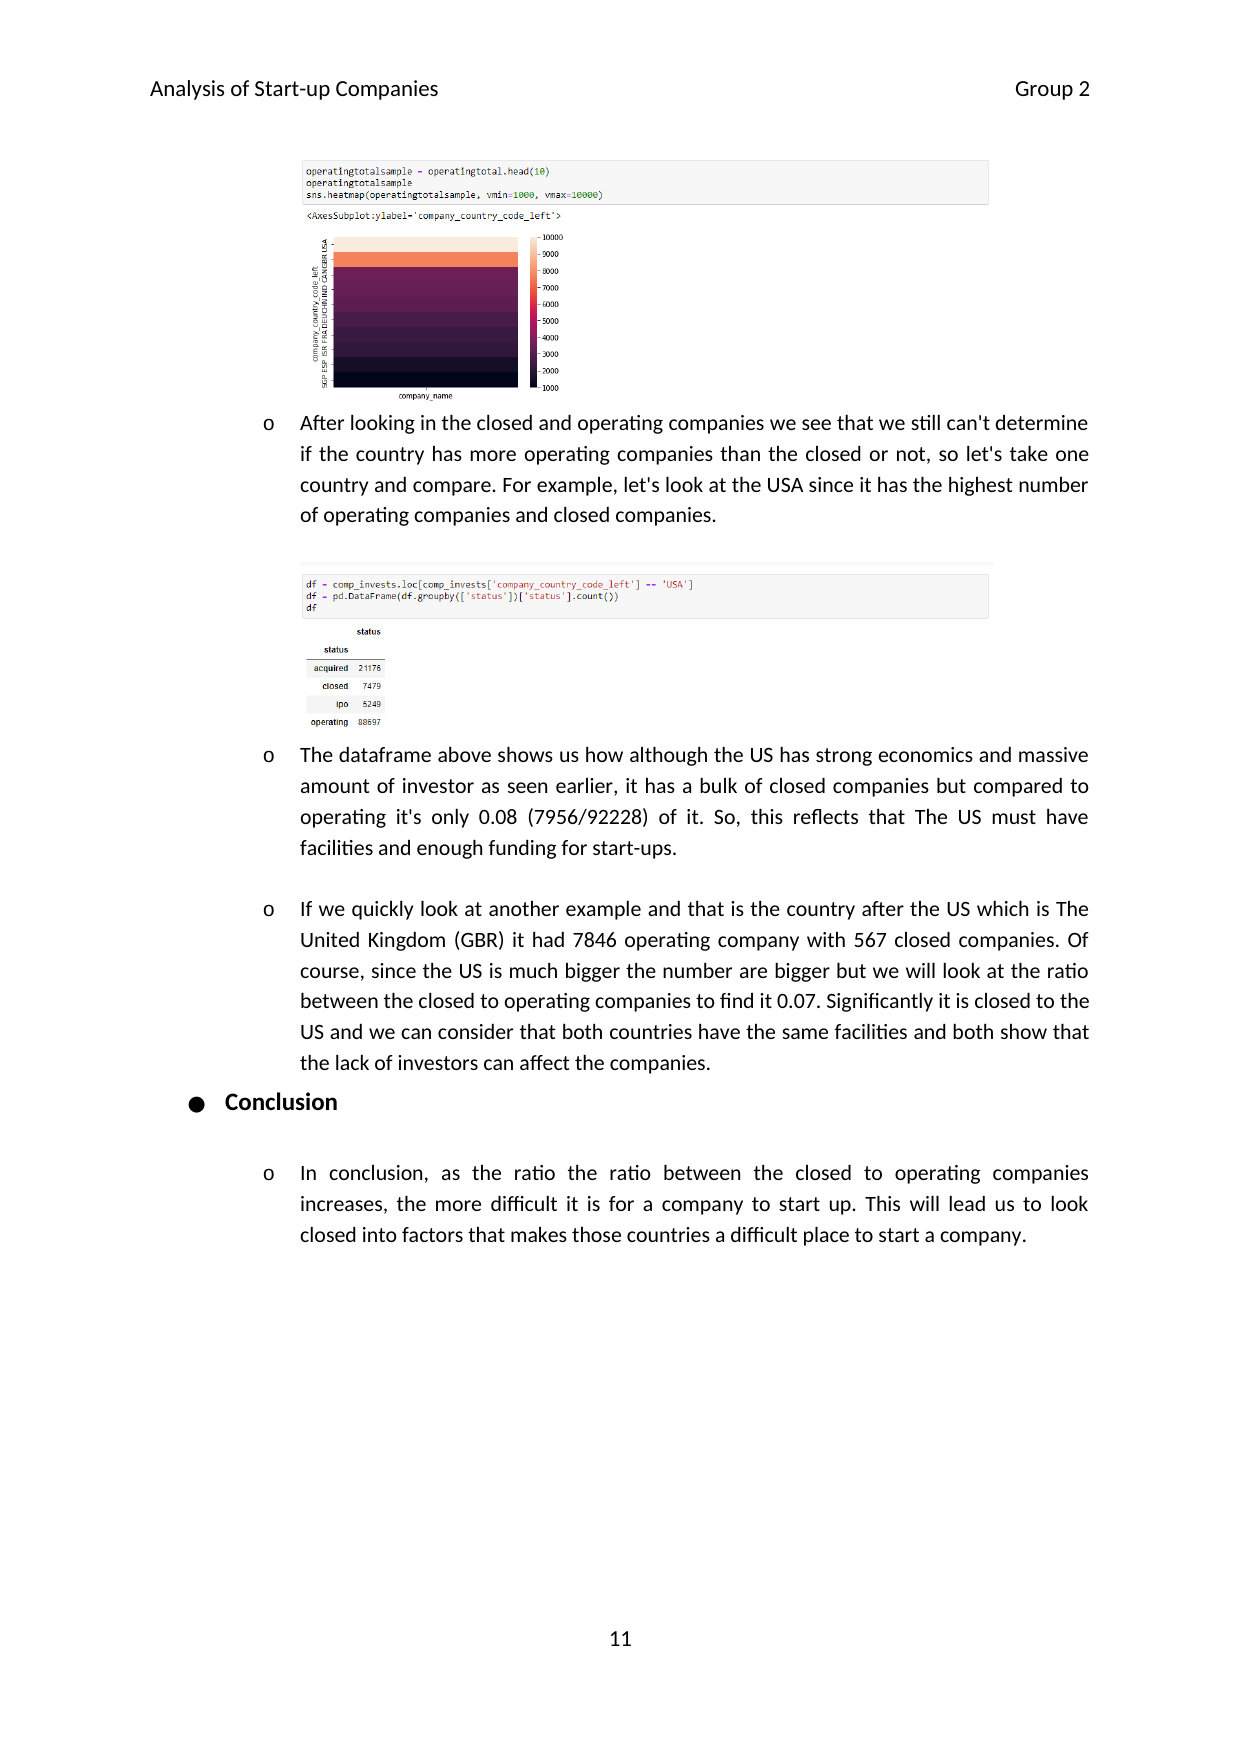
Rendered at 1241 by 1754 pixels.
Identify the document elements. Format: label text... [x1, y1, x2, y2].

list In conclusion, as the ratio the ratio between the closed to operating companies increases, the more difficult it is for a company to start up. This will lead us to look closed into factors that makes those countries a difficult place to start a company. [262, 1159, 1090, 1248]
list If we quickly look at another example and that is the country after the US which is The United Kingdom (GBR) it had 7846 operating company with 567 closed companies. Of course, since the US is much bigger the number are bigger but we will look at the ratio between the closed to operating companies to find it 0.07. Significantly it is closed to the US and we can consider that both countries have the same facilities and both show that the lack of investors can affect the companies. [262, 895, 1090, 1076]
list After looking in the closed and operating companies we see that we still can't determine if the country has more operating companies than the closed or not, so let's take one country and compare. For example, let's look at the USA since it has the highest number of operating companies and closed companies. [262, 409, 1090, 528]
picture [300, 562, 994, 737]
list Conclusion [187, 1079, 1090, 1122]
list The dataframe above shows us how although the US has strong economics and massive amount of investor as seen earlier, it has a bulk of closed companies but compared to operating it's only 0.08 (7956/92228) of it. So, this reflects that The US must have facilities and enough funding for start-ups. [262, 741, 1090, 860]
picture [300, 150, 997, 405]
